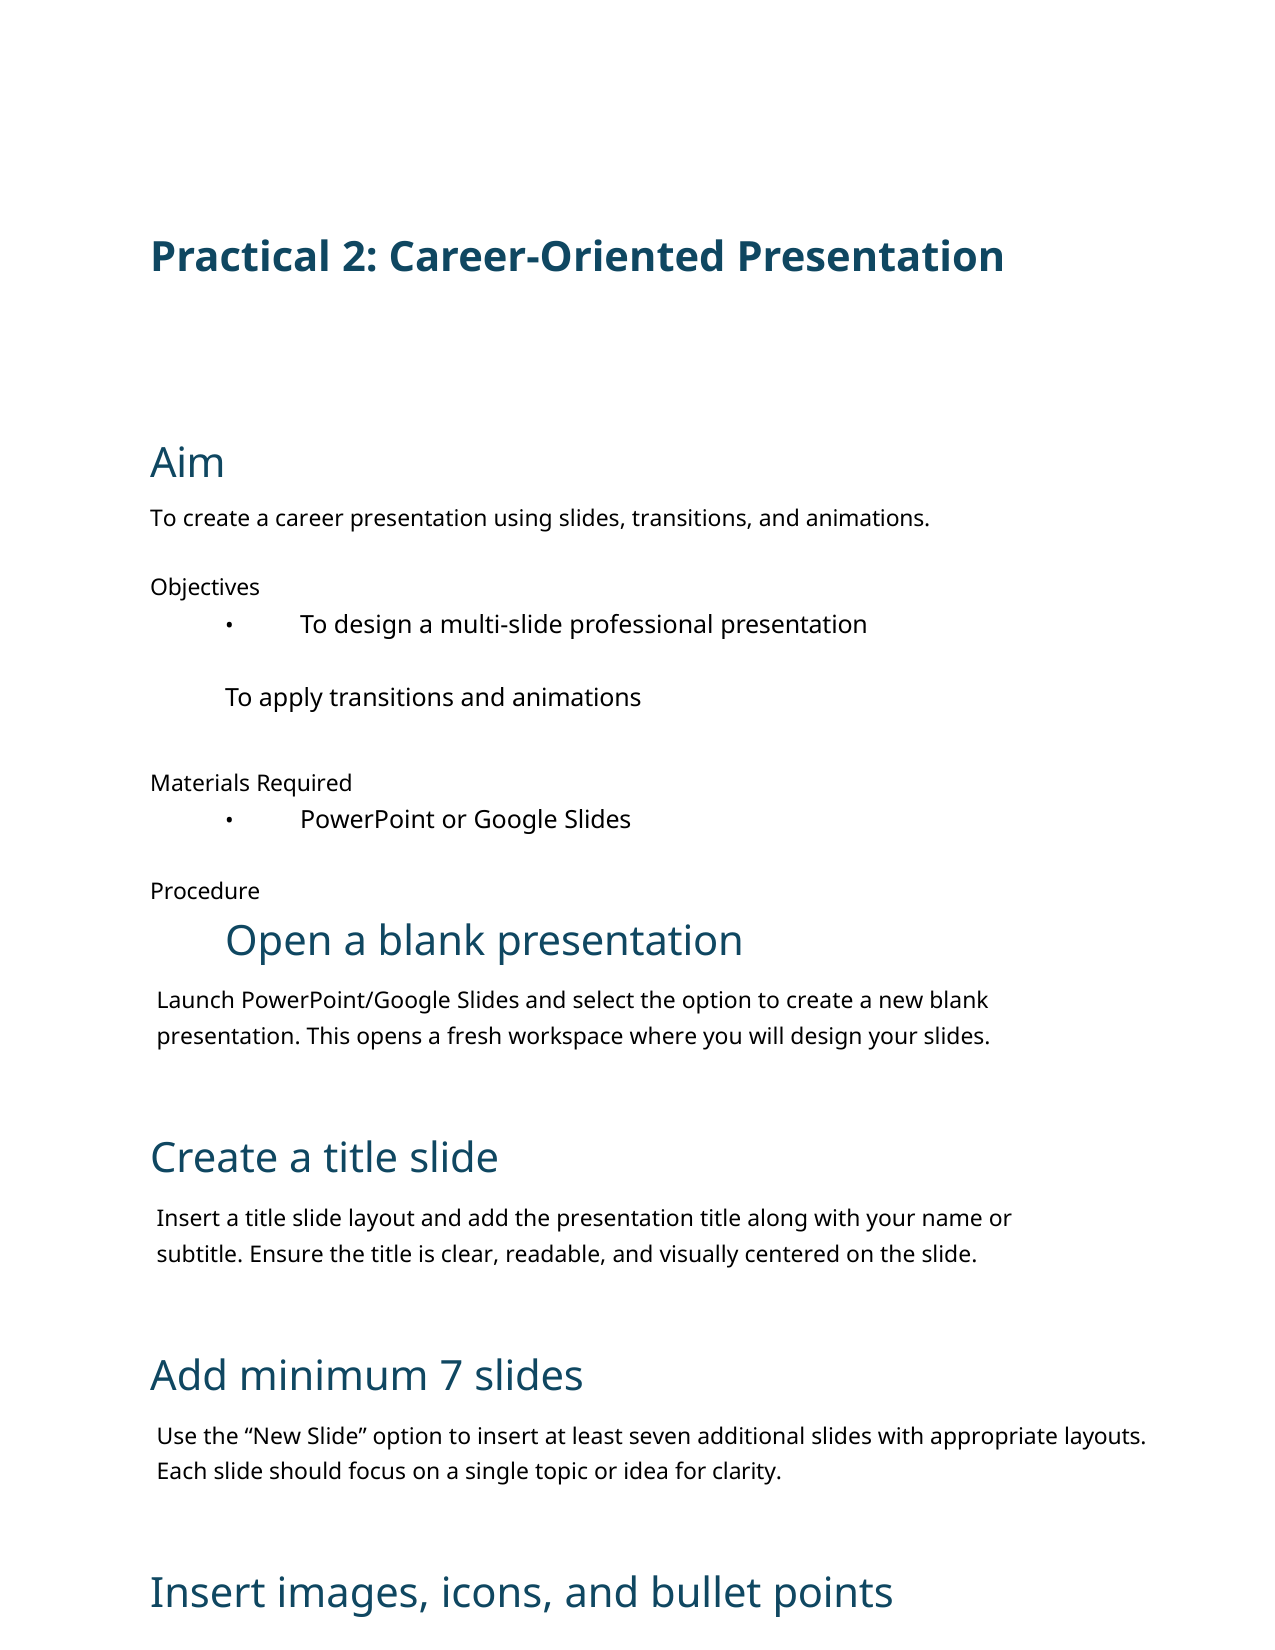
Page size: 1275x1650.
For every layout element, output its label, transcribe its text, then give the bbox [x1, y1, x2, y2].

subtitle Practical 2: Career-Oriented Presentation [150, 227, 1162, 284]
text Procedure [150, 875, 1162, 906]
text Use the “New Slide” option to insert at least seven additional slides with appropriate layouts. [156, 1420, 1162, 1451]
text Objectives [150, 571, 1162, 602]
list To apply transitions and animations [225, 679, 1162, 714]
text Launch PowerPoint/Google Slides and select the option to create a new blank presentation. This opens a fresh workspace where you will design your slides. [156, 984, 1117, 1051]
subtitle Open a blank presentation [225, 910, 1162, 967]
text To create a career presentation using slides, transitions, and animations. [150, 506, 1162, 532]
list To design a multi-slide professional presentation [225, 606, 1162, 640]
subtitle Create a title slide [150, 1128, 1162, 1185]
text Each slide should focus on a single topic or idea for clarity. [156, 1455, 1162, 1486]
text Insert a title slide layout and add the presentation title along with your name or subtitle. Ensure the title is clear, readable, and visually centered on the slide. [156, 1202, 1046, 1269]
subtitle Add minimum 7 slides [150, 1346, 1162, 1403]
list PowerPoint or Google Slides [225, 802, 1162, 836]
text Materials Required [150, 767, 1162, 798]
subtitle Insert images, icons, and bullet points [150, 1563, 1162, 1620]
subtitle Aim [150, 432, 1162, 489]
